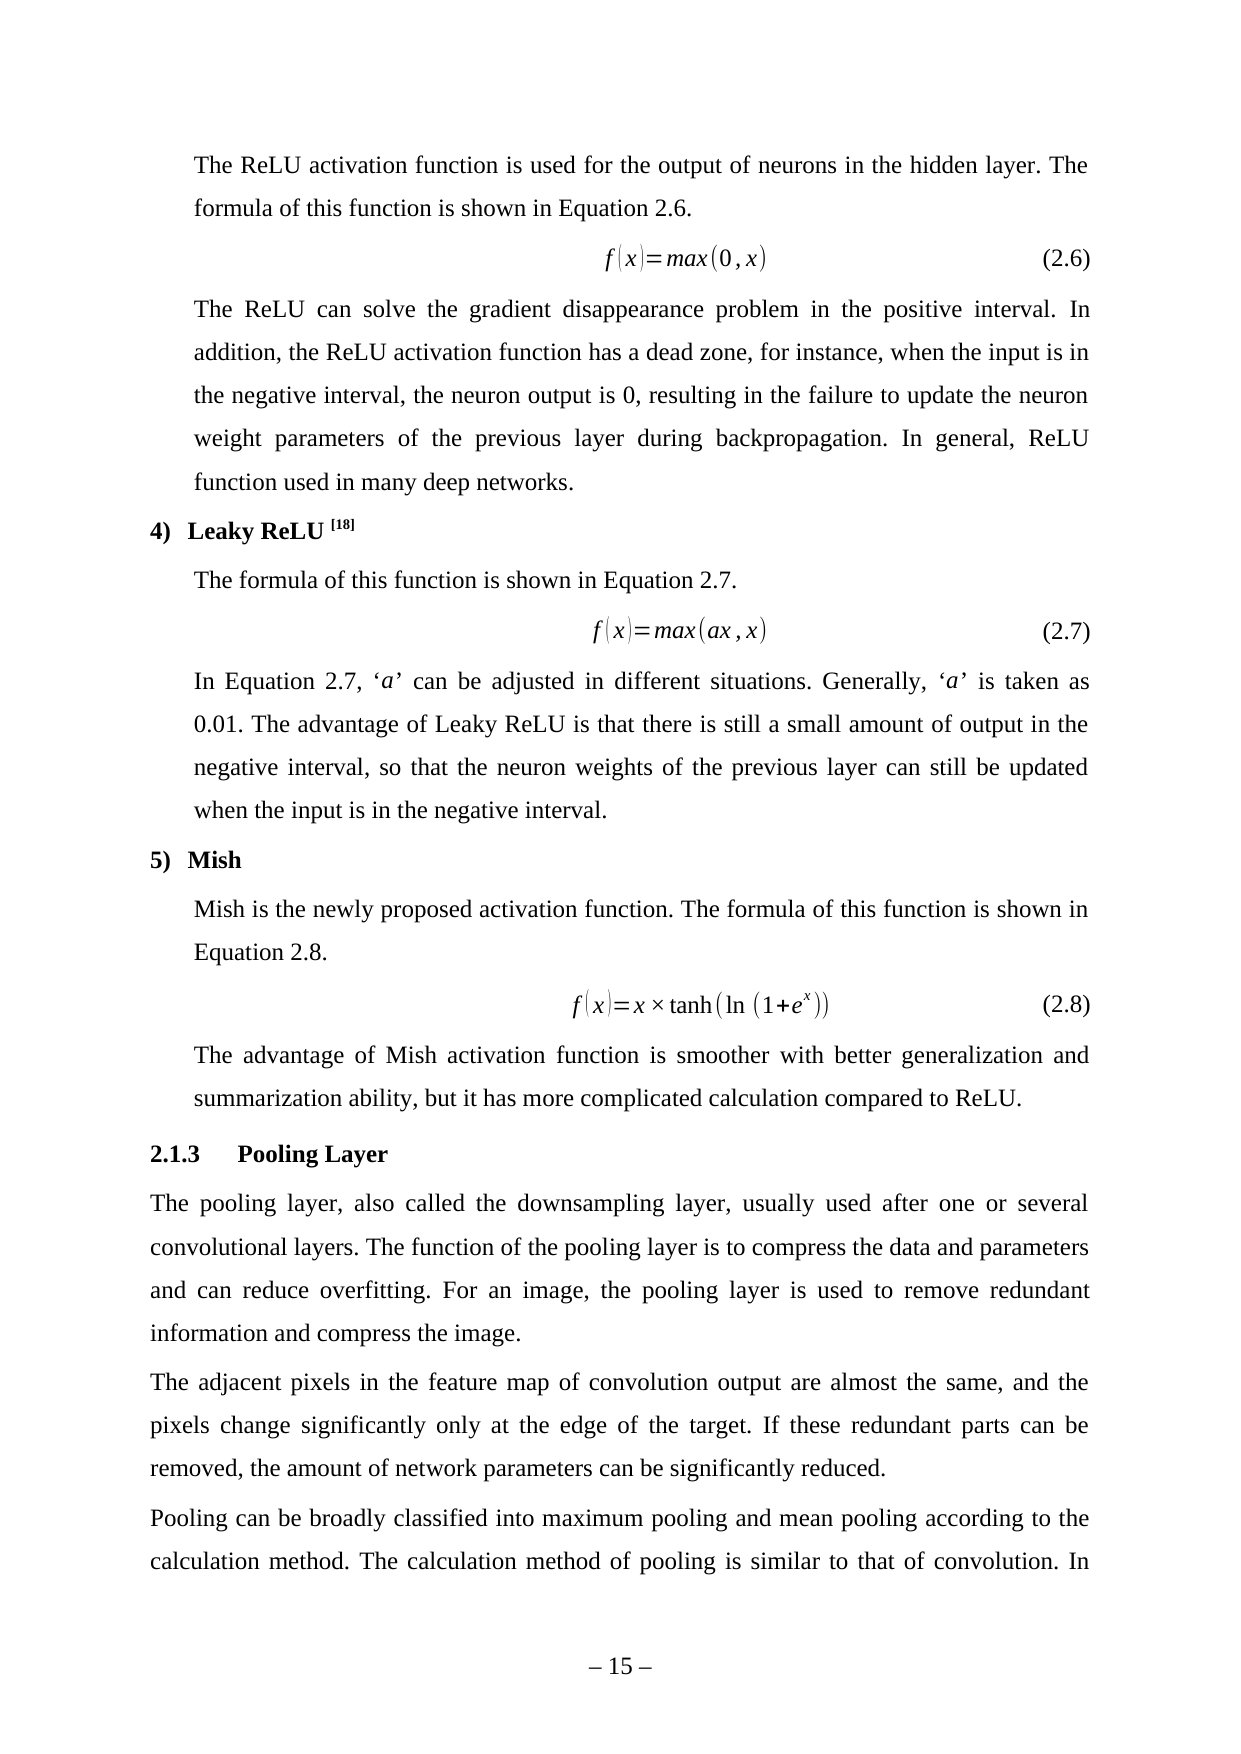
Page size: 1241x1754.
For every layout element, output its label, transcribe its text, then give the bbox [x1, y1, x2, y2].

text The ReLU can solve the gradient disappearance problem in the positive interval. In addition, the ReLU activation function has a dead zone, for instance, when the input is in the negative interval, the neuron output is 0, resulting in the failure to update the neuron weight parameters of the previous layer during backpropagation. In general, ReLU function used in many deep networks. [194, 294, 1090, 495]
text (2.8) [194, 987, 1090, 1020]
text The advantage of Mish activation function is smoother with better generalization and summarization ability, but it has more complicated calculation compared to ReLU. [194, 1040, 1090, 1112]
text The pooling layer, also called the downsampling layer, usually used after one or several convolutional layers. The function of the pooling layer is to compress the data and parameters and can reduce overfitting. For an image, the pooling layer is used to remove redundant information and compress the image. [150, 1188, 1090, 1347]
text In Equation 2.7, ‘’ can be adjusted in different situations. Generally, ‘’ is taken as 0.01. The advantage of Leaky ReLU is that there is still a small amount of output in the negative interval, so that the neuron weights of the previous layer can still be updated when the input is in the negative interval. [194, 666, 1090, 824]
text The adjacent pixels in the feature map of convolution output are almost the same, and the pixels change significantly only at the edge of the target. If these redundant parts can be removed, the amount of network parameters can be significantly reduced. [150, 1367, 1090, 1482]
text The formula of this function is shown in Equation 2.7. [194, 565, 1090, 594]
list Leaky ReLU [18] [150, 516, 1090, 545]
text (2.6) [194, 242, 1090, 273]
text (2.7) [194, 615, 1090, 646]
list Mish [150, 845, 1090, 874]
text Mish is the newly proposed activation function. The formula of this function is shown in Equation 2.8. [194, 894, 1090, 966]
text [150, 1503, 1090, 1575]
subtitle 2.1.3 Pooling Layer [150, 1139, 1090, 1168]
text The ReLU activation function is used for the output of neurons in the hidden layer. The formula of this function is shown in Equation 2.6. [194, 150, 1090, 222]
